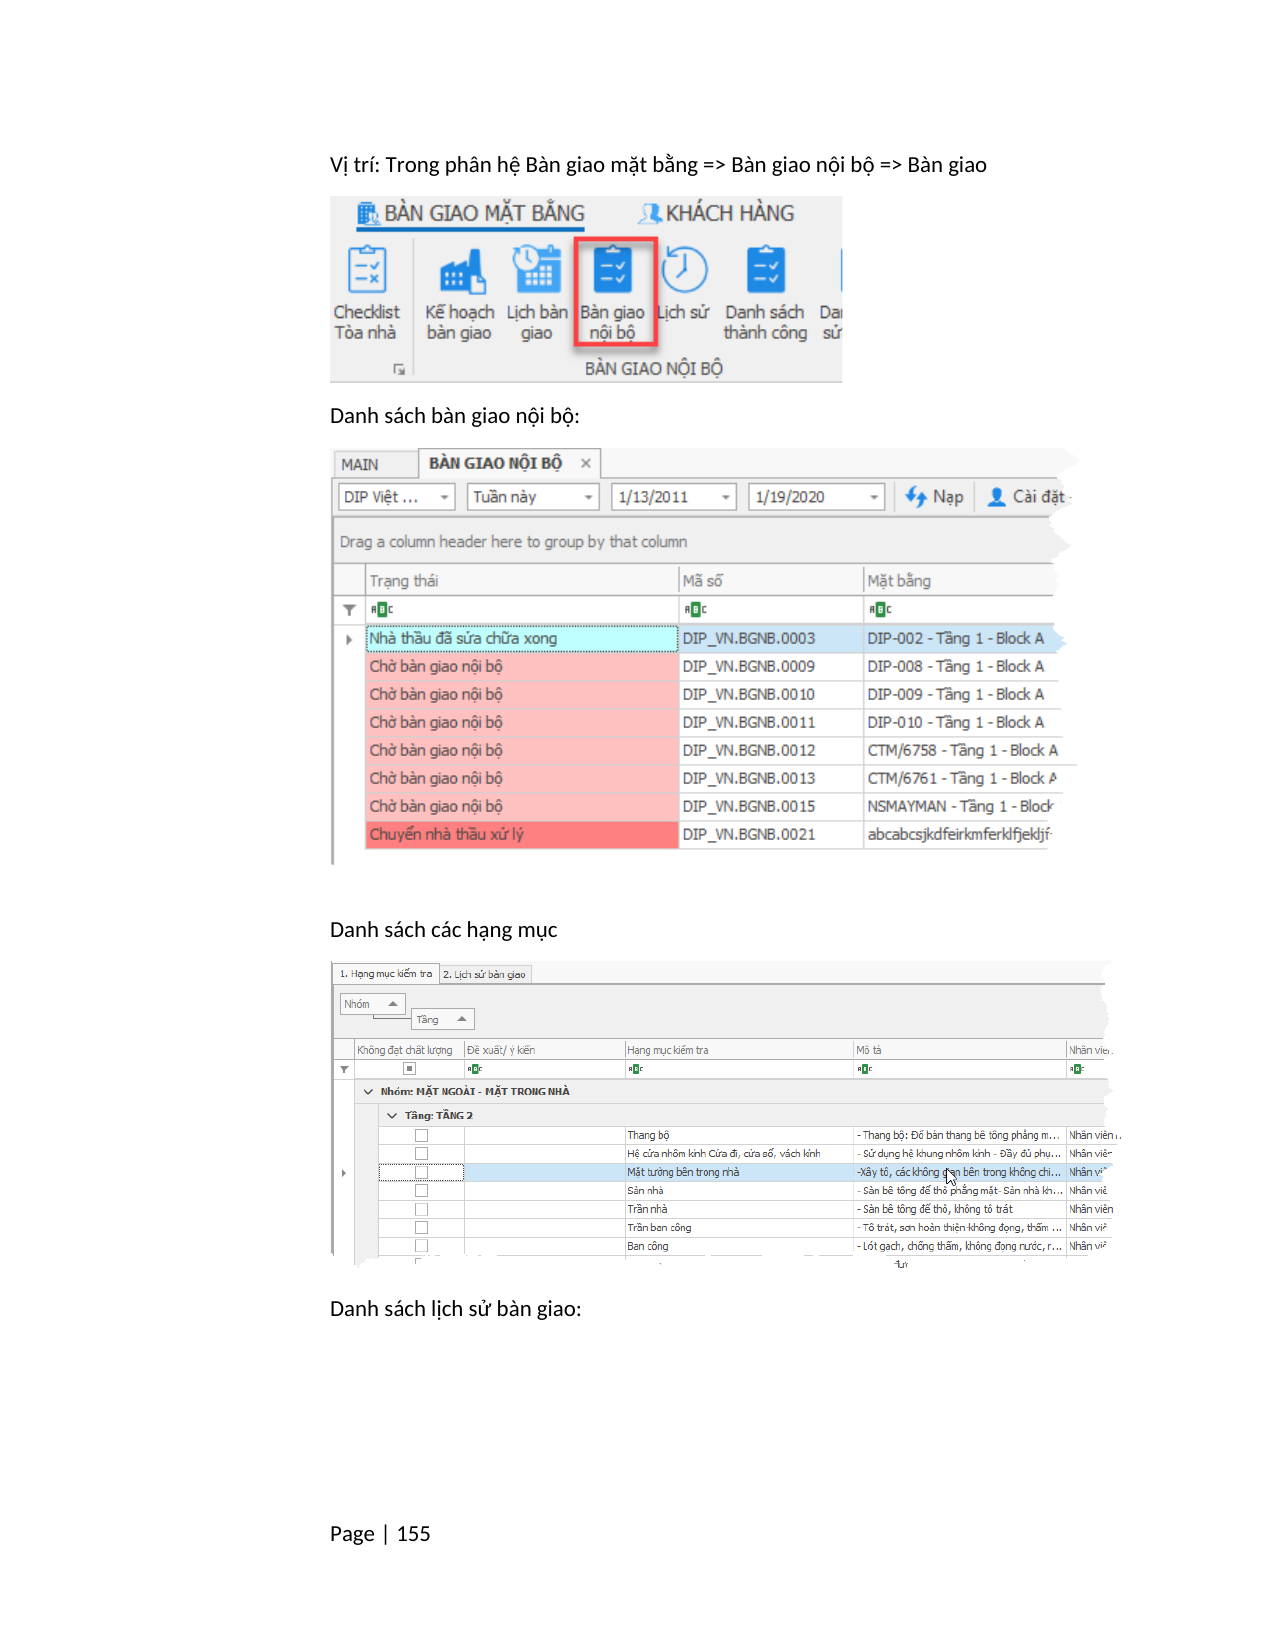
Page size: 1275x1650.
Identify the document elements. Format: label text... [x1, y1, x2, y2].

picture [330, 961, 1127, 1276]
picture [330, 196, 843, 383]
picture [330, 448, 1090, 896]
text Danh sách các hạng mục [330, 915, 1125, 943]
text Vị trí: Trong phân hệ Bàn giao mặt bằng => Bàn giao nội bộ => Bàn giao [330, 150, 1125, 178]
text Danh sách bàn giao nội bộ: [330, 402, 1125, 430]
text Danh sách lịch sử bàn giao: [330, 1294, 1125, 1322]
